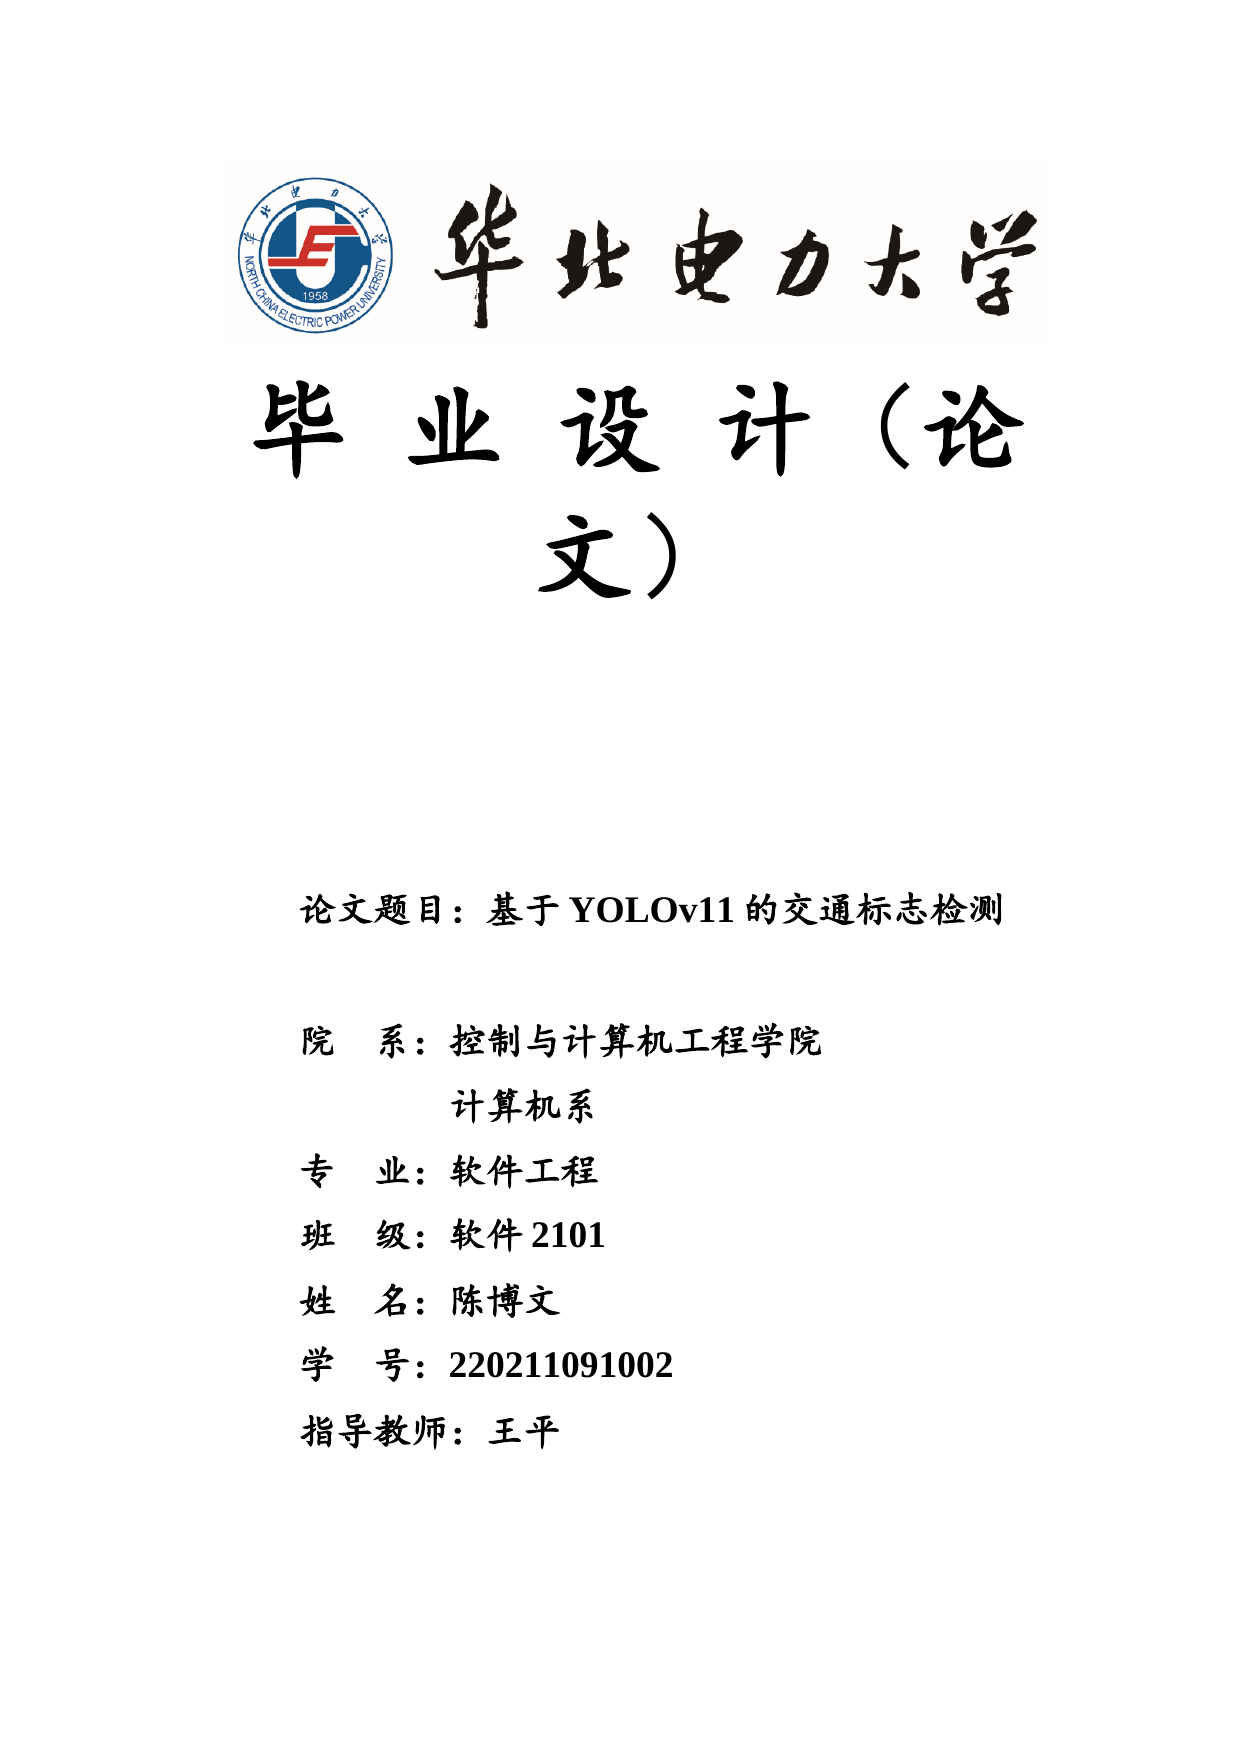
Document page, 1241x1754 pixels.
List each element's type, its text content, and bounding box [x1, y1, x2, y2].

text 院 系：控制与计算机工程学院 [148, 1006, 1122, 1071]
picture [222, 160, 1048, 346]
text 指导教师：王平 [148, 1396, 1122, 1461]
text 论文题目：基于YOLOv11的交通标志检测 [148, 876, 1122, 941]
text 班 级：软件2101 [148, 1201, 1122, 1266]
text 计算机系 [148, 1071, 1122, 1136]
text 学 号：220211091002 [148, 1331, 1122, 1396]
text 毕 业 设 计（论 文） [148, 356, 1122, 616]
text 专 业：软件工程 [148, 1136, 1122, 1201]
text 姓 名：陈博文 [148, 1266, 1122, 1331]
